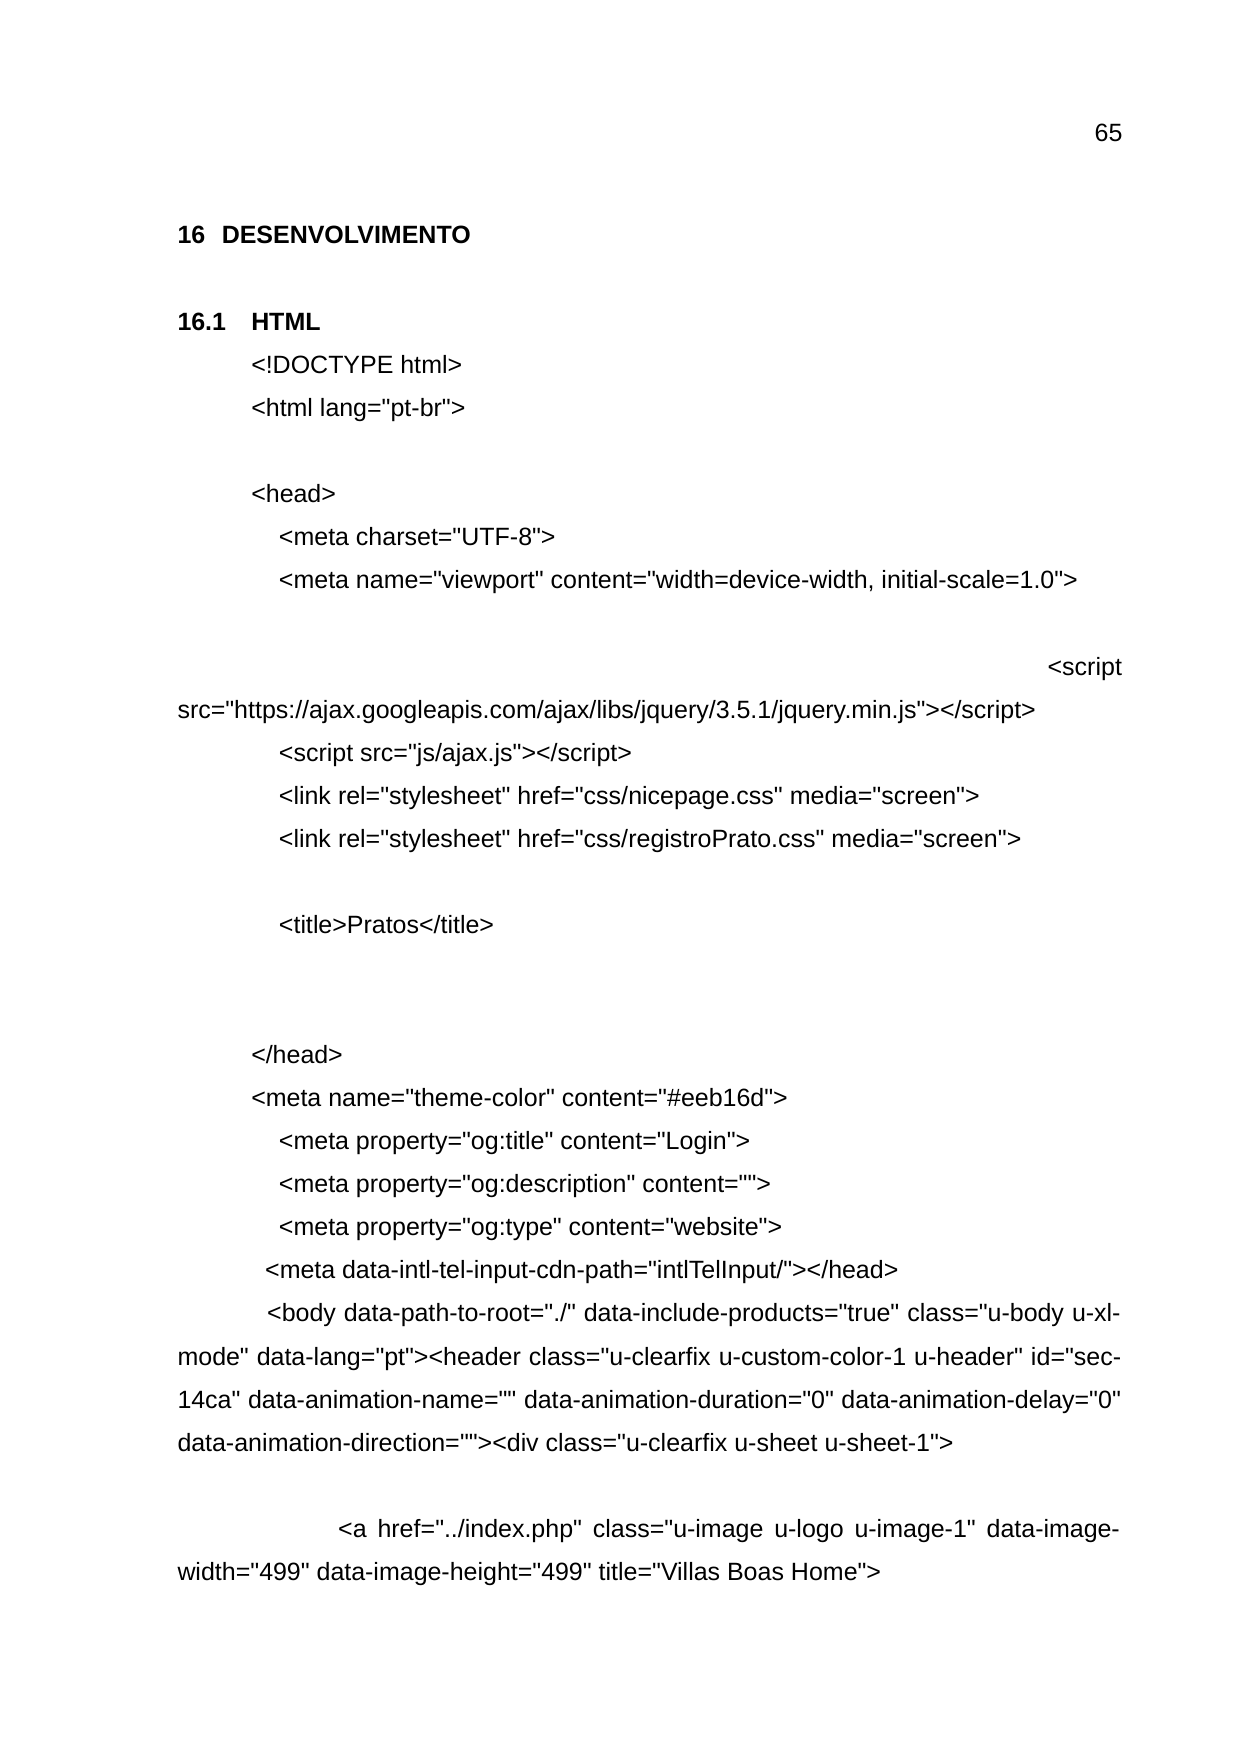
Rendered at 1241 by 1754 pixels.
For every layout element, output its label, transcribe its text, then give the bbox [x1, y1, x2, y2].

text <link rel="stylesheet" href="css/nicepage.css" media="screen"> [177, 781, 1122, 810]
text <meta data-intl-tel-input-cdn-path="intlTelInput/"></head> [177, 1255, 1122, 1284]
text <link rel="stylesheet" href="css/registroPrato.css" media="screen"> [177, 824, 1122, 853]
text <a href="../index.php" class="u-image u-logo u-image-1" data-image-width="499" data-image-height="499" title="Villas Boas Home"> [177, 1514, 1122, 1586]
text <title>Pratos</title> [177, 910, 1122, 939]
subtitle HTML [177, 307, 1122, 335]
text <!DOCTYPE html> [177, 350, 1122, 378]
text <meta name="viewport" content="width=device-width, initial-scale=1.0"> [177, 565, 1122, 594]
text <body data-path-to-root="./" data-include-products="true" class="u-body u-xl-mode" data-lang="pt"><header class="u-clearfix u-custom-color-1 u-header" id="sec-14ca" data-animation-name="" data-animation-duration="0" data-animation-delay="0" data-animation-direction=""><div class="u-clearfix u-sheet u-sheet-1"> [177, 1298, 1122, 1457]
text <script src="js/ajax.js"></script> [177, 738, 1122, 767]
text <meta name="theme-color" content="#eeb16d"> [177, 1083, 1122, 1112]
text <html lang="pt-br"> [177, 393, 1122, 422]
text </head> [177, 1040, 1122, 1068]
text <meta property="og:description" content=""> [177, 1169, 1122, 1198]
text <head> [177, 479, 1122, 508]
text <meta property="og:type" content="website"> [177, 1212, 1122, 1241]
text <meta property="og:title" content="Login"> [177, 1126, 1122, 1155]
text <meta charset="UTF-8"> [177, 522, 1122, 551]
text <script src="https://ajax.googleapis.com/ajax/libs/jquery/3.5.1/jquery.min.js"></script> [177, 652, 1122, 723]
subtitle Desenvolvimento [177, 220, 1122, 249]
